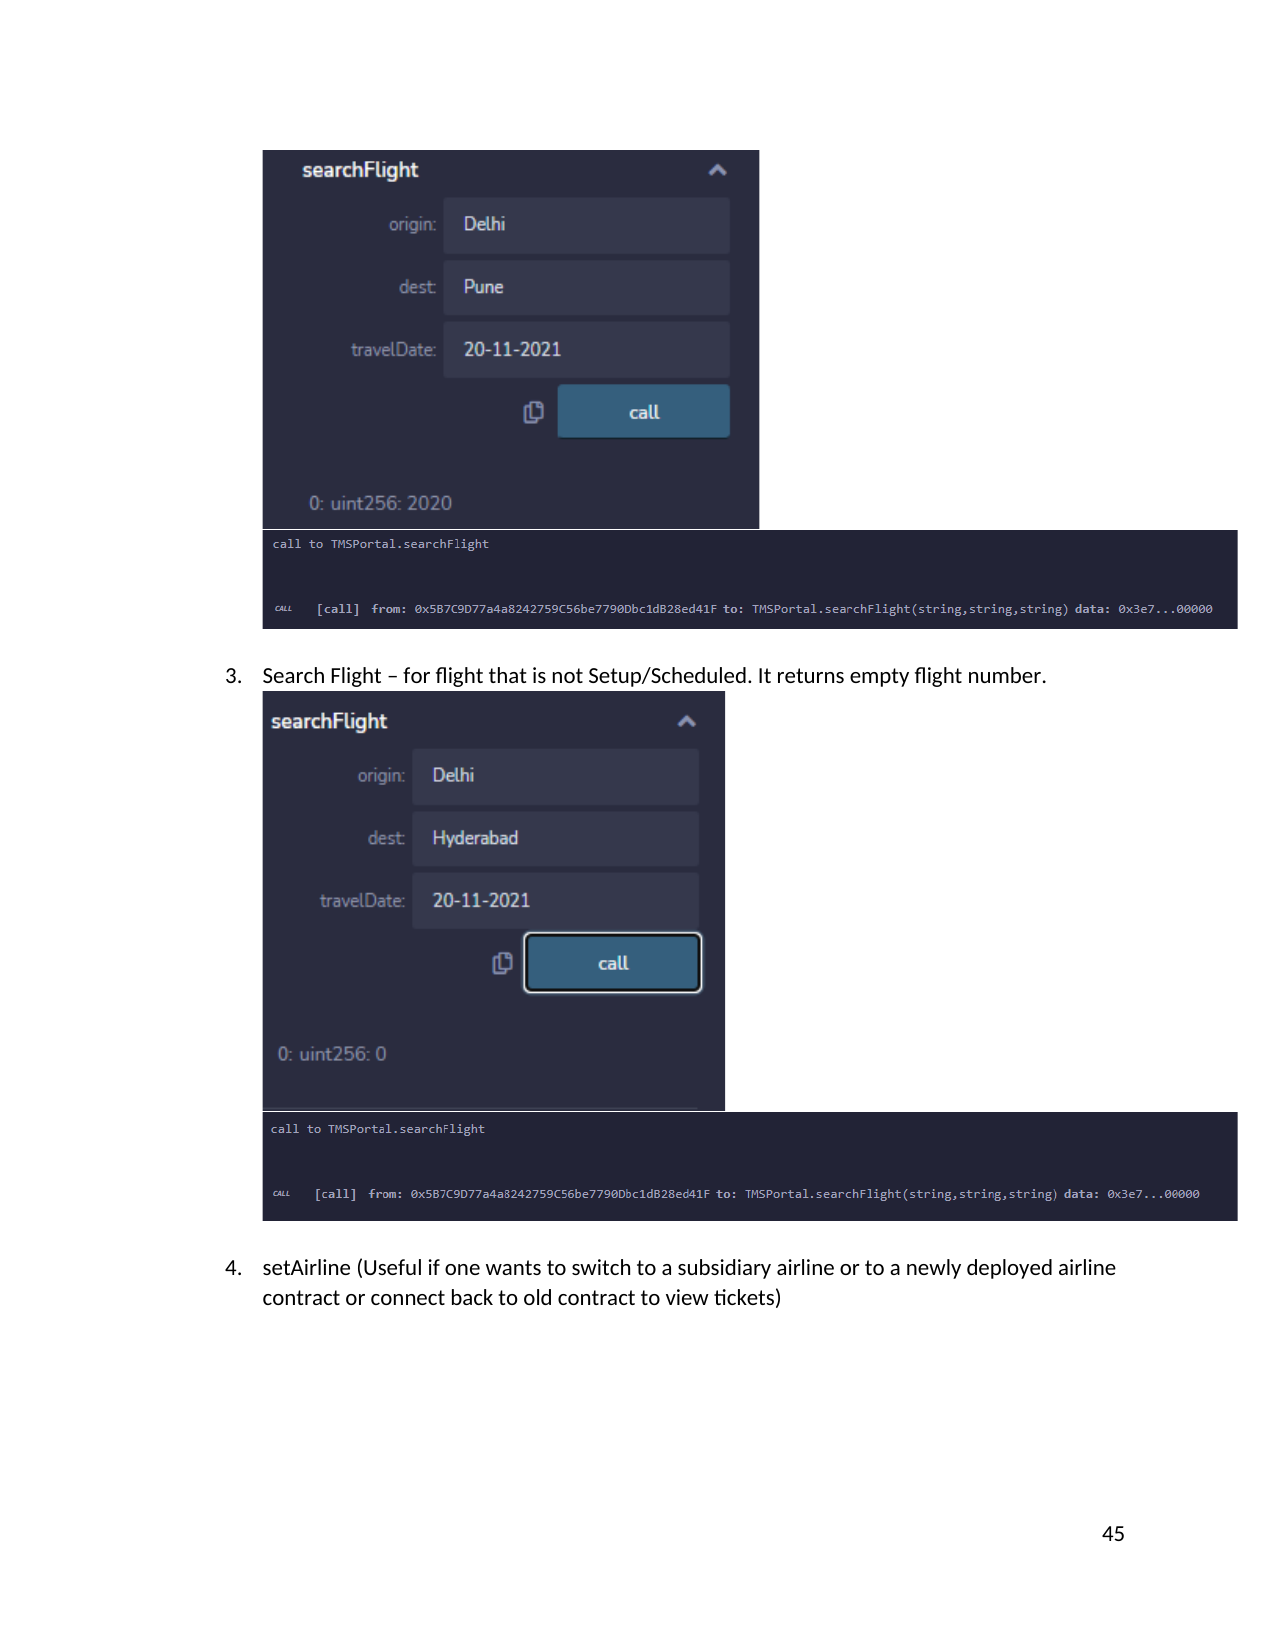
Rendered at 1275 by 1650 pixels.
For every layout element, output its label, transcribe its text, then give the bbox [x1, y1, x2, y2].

list Search Flight – for flight that is not Setup/Scheduled. It returns empty flight number. [225, 661, 1125, 689]
picture [262, 530, 1238, 629]
list setAirline (Useful if one wants to switch to a subsidiary airline or to a newly deployed airline contract or connect back to old contract to view tickets) [225, 1253, 1125, 1311]
picture [262, 691, 725, 1111]
picture [262, 150, 760, 529]
picture [262, 1112, 1238, 1221]
